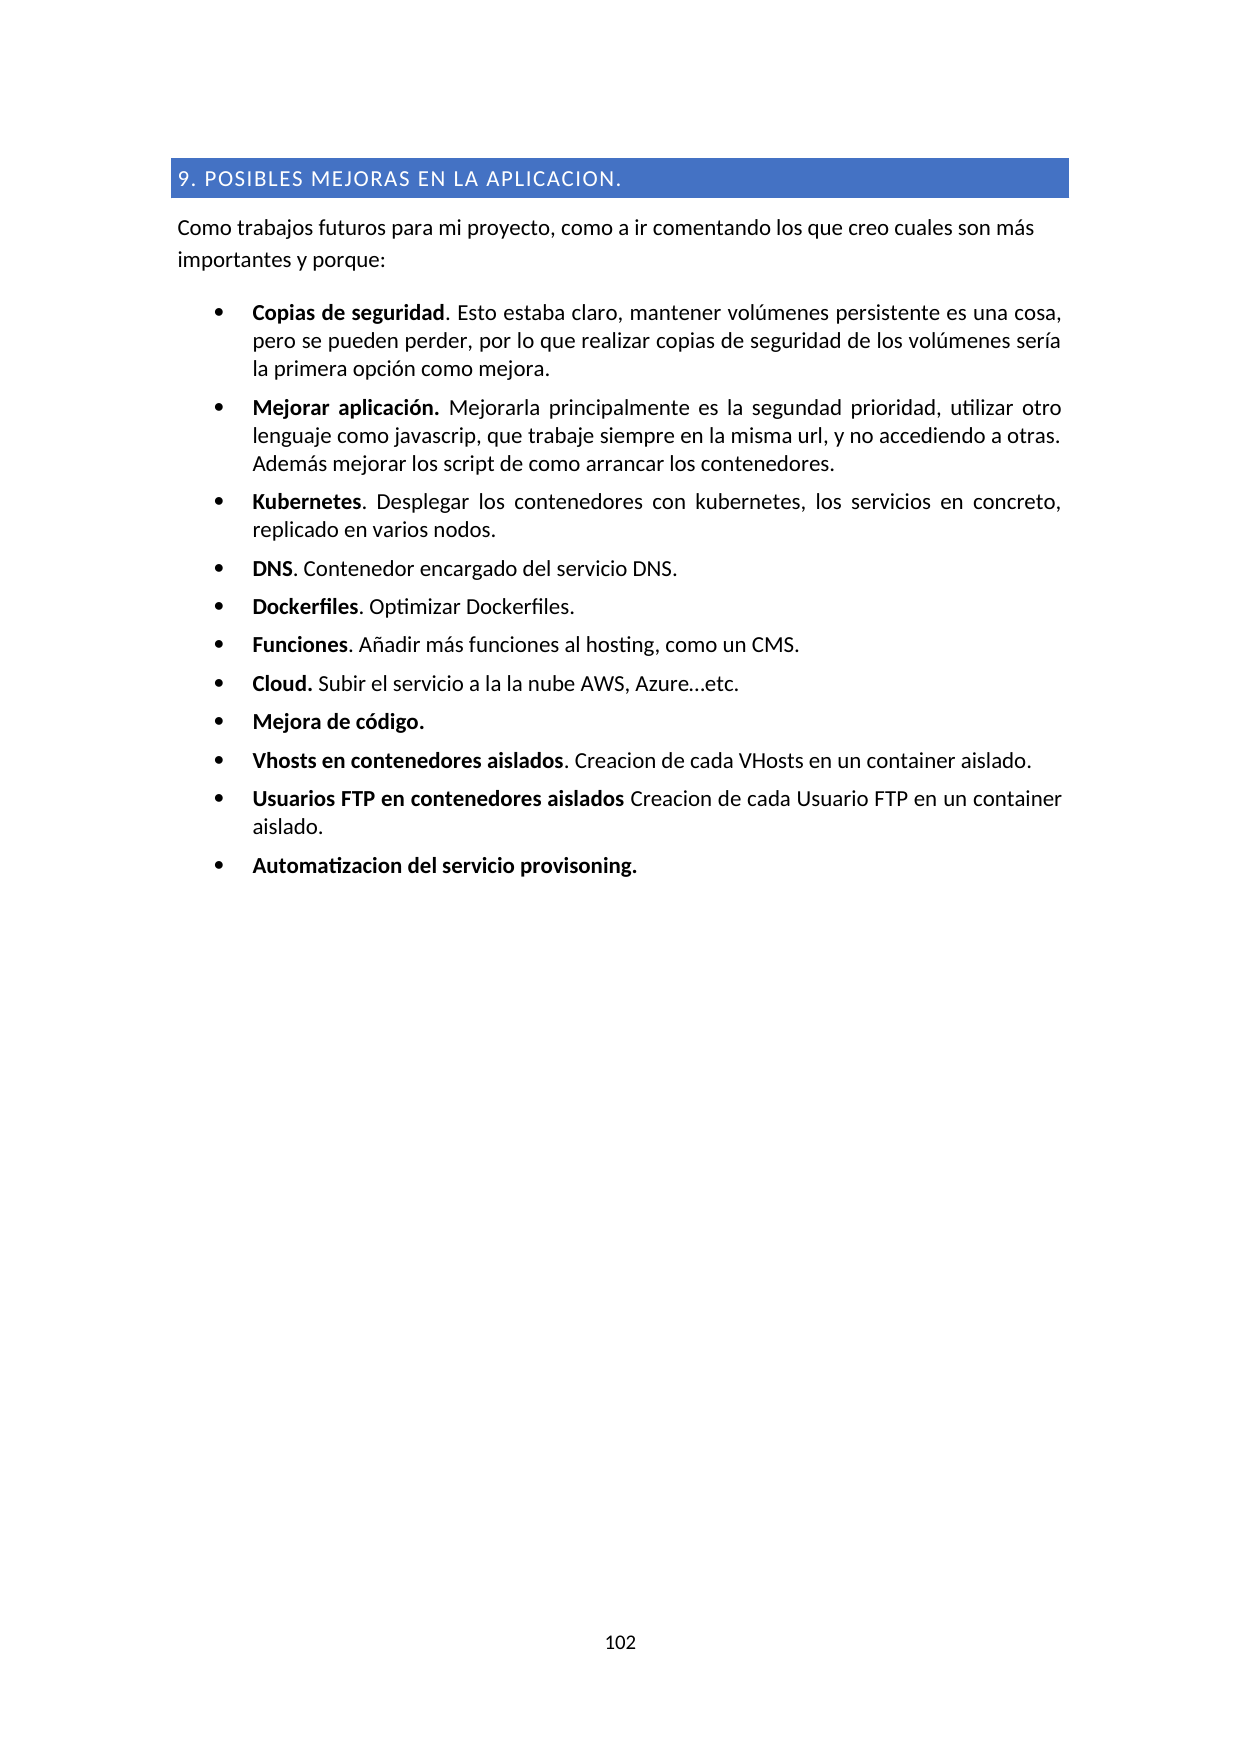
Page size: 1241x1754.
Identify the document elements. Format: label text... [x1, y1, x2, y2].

list Mejora de código. [215, 707, 1063, 736]
list Dockerfiles. Optimizar Dockerfiles. [215, 592, 1063, 620]
list DNS. Contenedor encargado del servicio DNS. [215, 554, 1063, 582]
list Copias de seguridad. Esto estaba claro, mantener volúmenes persistente es una cosa, pero se pueden perder, por lo que realizar copias de seguridad de los volúmenes sería la primera opción como mejora. [215, 298, 1063, 382]
list Kubernetes. Desplegar los contenedores con kubernetes, los servicios en concreto, replicado en varios nodos. [215, 487, 1063, 543]
list Usuarios FTP en contenedores aislados Creacion de cada Usuario FTP en un container aislado. [215, 784, 1063, 840]
list Vhosts en contenedores aislados. Creacion de cada VHosts en un container aislado. [215, 746, 1063, 774]
list Automatizacion del servicio provisoning. [215, 851, 1063, 879]
text Como trabajos futuros para mi proyecto, como a ir comentando los que creo cuales son más importantes y porque: [177, 213, 1063, 273]
subtitle 9. Posibles mejoras en la aplicacion. [177, 164, 1063, 192]
list Funciones. Añadir más funciones al hosting, como un CMS. [215, 631, 1063, 659]
list Cloud. Subir el servicio a la la nube AWS, Azure…etc. [215, 669, 1063, 697]
list Mejorar aplicación. Mejorarla principalmente es la segundad prioridad, utilizar otro lenguaje como javascrip, que trabaje siempre en la misma url, y no accediendo a otras. Además mejorar los script de como arrancar los contenedores. [215, 393, 1063, 477]
